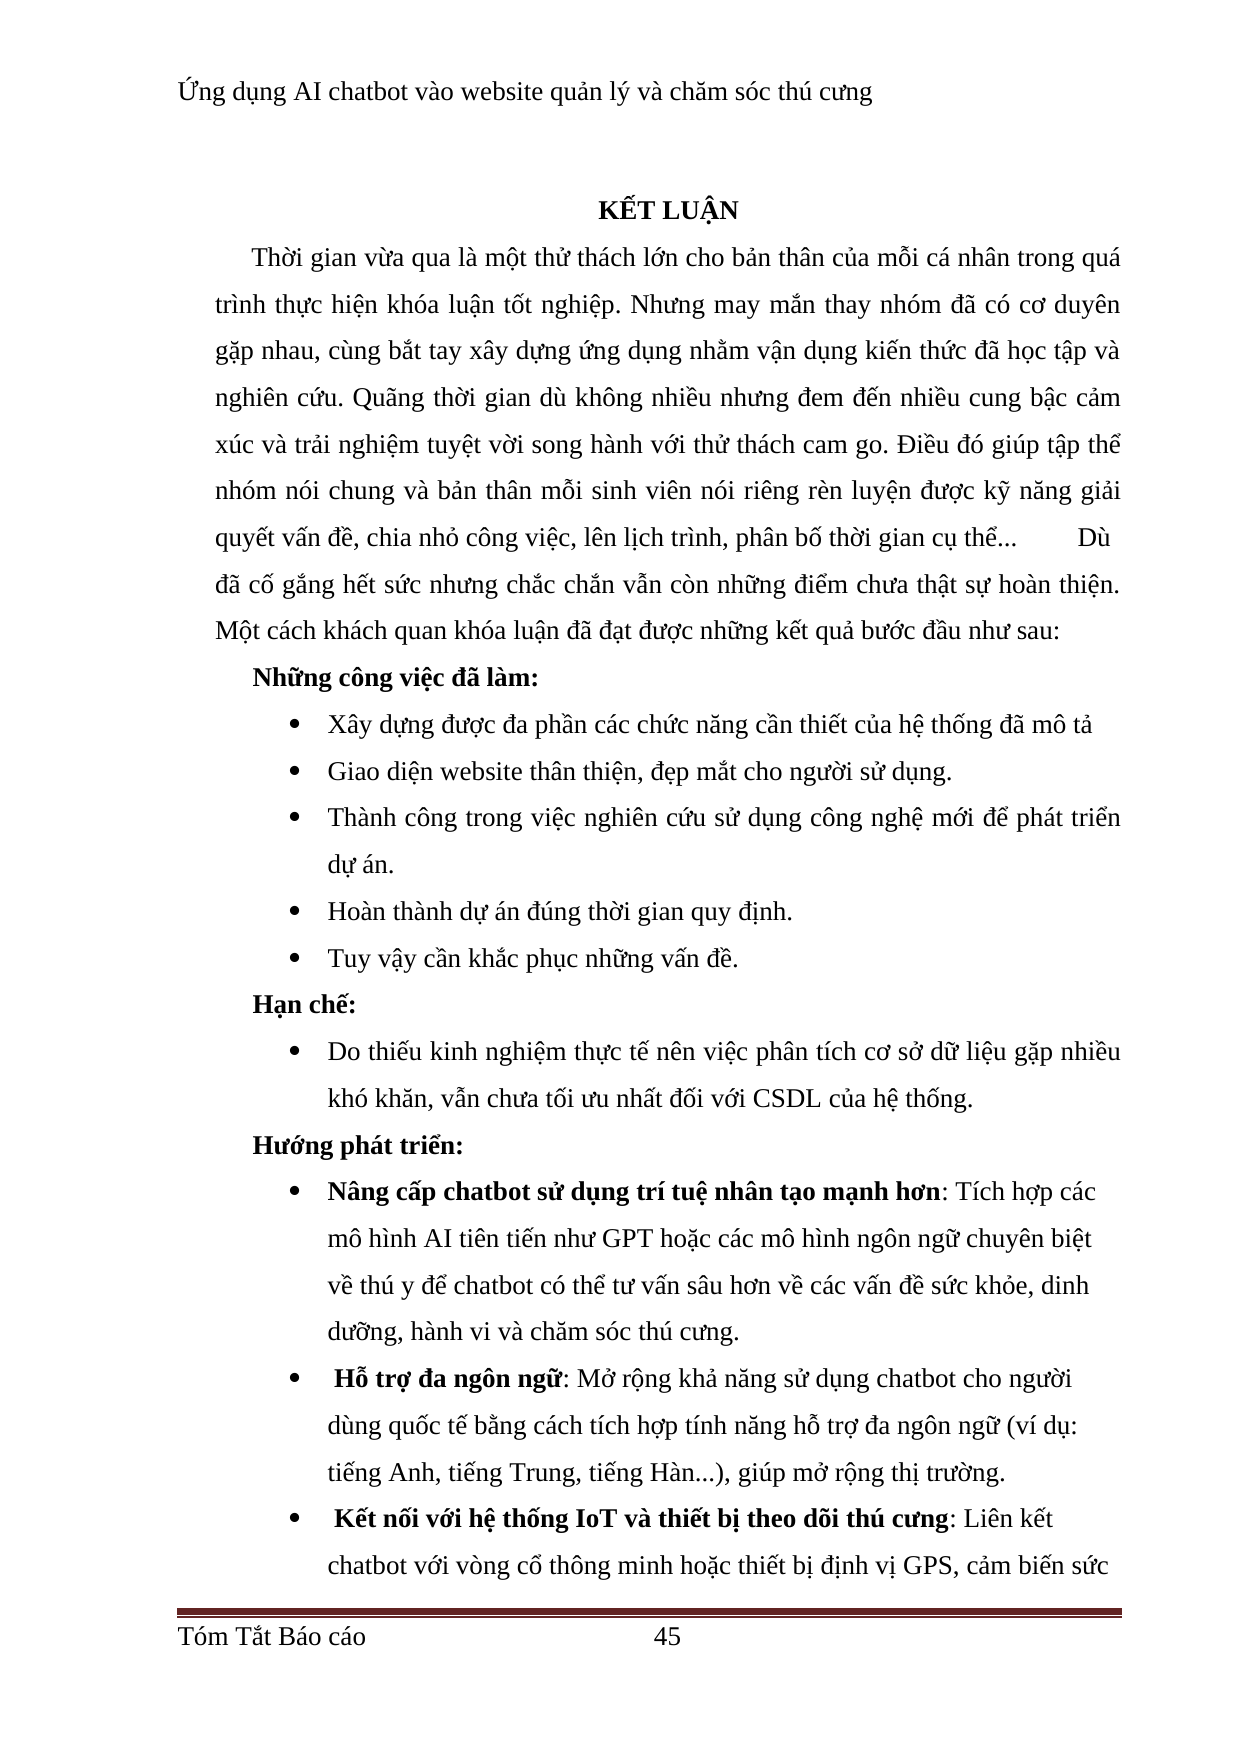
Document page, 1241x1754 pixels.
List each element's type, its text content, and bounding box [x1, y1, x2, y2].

list Xây dựng được đa phần các chức năng cần thiết của hệ thống đã mô tả [290, 708, 1122, 739]
text Hạn chế: [177, 989, 1122, 1020]
list Thành công trong việc nghiên cứu sử dụng công nghệ mới để phát triển dự án. [290, 801, 1122, 879]
text Hướng phát triển: [177, 1129, 1122, 1160]
list Do thiếu kinh nghiệm thực tế nên việc phân tích cơ sở dữ liệu gặp nhiều khó khăn, vẫn chưa tối ưu nhất đối với CSDL của hệ thống. [290, 1035, 1122, 1113]
list Hoàn thành dự án đúng thời gian quy định. [290, 895, 1122, 926]
list Tuy vậy cần khắc phục những vấn đề. [290, 942, 1122, 973]
list Giao diện website thân thiện, đẹp mắt cho người sử dụng. [290, 754, 1122, 786]
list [290, 1502, 1122, 1580]
list Nâng cấp chatbot sử dụng trí tuệ nhân tạo mạnh hơn: Tích hợp các mô hình AI tiên tiến như GPT hoặc các mô hình ngôn ngữ chuyên biệt về thú y để chatbot có thể tư vấn sâu hơn về các vấn đề sức khỏe, dinh dưỡng, hành vi và chăm sóc thú cưng. [290, 1175, 1122, 1347]
list Hỗ trợ đa ngôn ngữ: Mở rộng khả năng sử dụng chatbot cho người dùng quốc tế bằng cách tích hợp tính năng hỗ trợ đa ngôn ngữ (ví dụ: tiếng Anh, tiếng Trung, tiếng Hàn...), giúp mở rộng thị trường. [290, 1362, 1122, 1487]
list KẾT LUẬN [215, 194, 1122, 226]
text Những công việc đã làm: [177, 661, 1122, 692]
text Thời gian vừa qua là một thử thách lớn cho bản thân của mỗi cá nhân trong quá trình thực hiện khóa luận tốt nghiệp. Nhưng may mắn thay nhóm đã có cơ duyên gặp nhau, cùng bắt tay xây dựng ứng dụng nhằm vận dụng kiến thức đã học tập và nghiên cứu. Quãng thời gian dù không nhiều nhưng đem đến nhiều cung bậc cảm xúc và trải nghiệm tuyệt vời song hành với thử thách cam go. Điều đó giúp tập thể nhóm nói chung và bản thân mỗi sinh viên nói riêng rèn luyện được kỹ năng giải quyết vấn đề, chia nhỏ công việc, lên lịch trình, phân bố thời gian cụ thể... Dù đã cố gắng hết sức nhưng chắc chắn vẫn còn những điểm chưa thật sự hoàn thiện. Một cách khách quan khóa luận đã đạt được những kết quả bước đầu như sau: [215, 241, 1122, 646]
